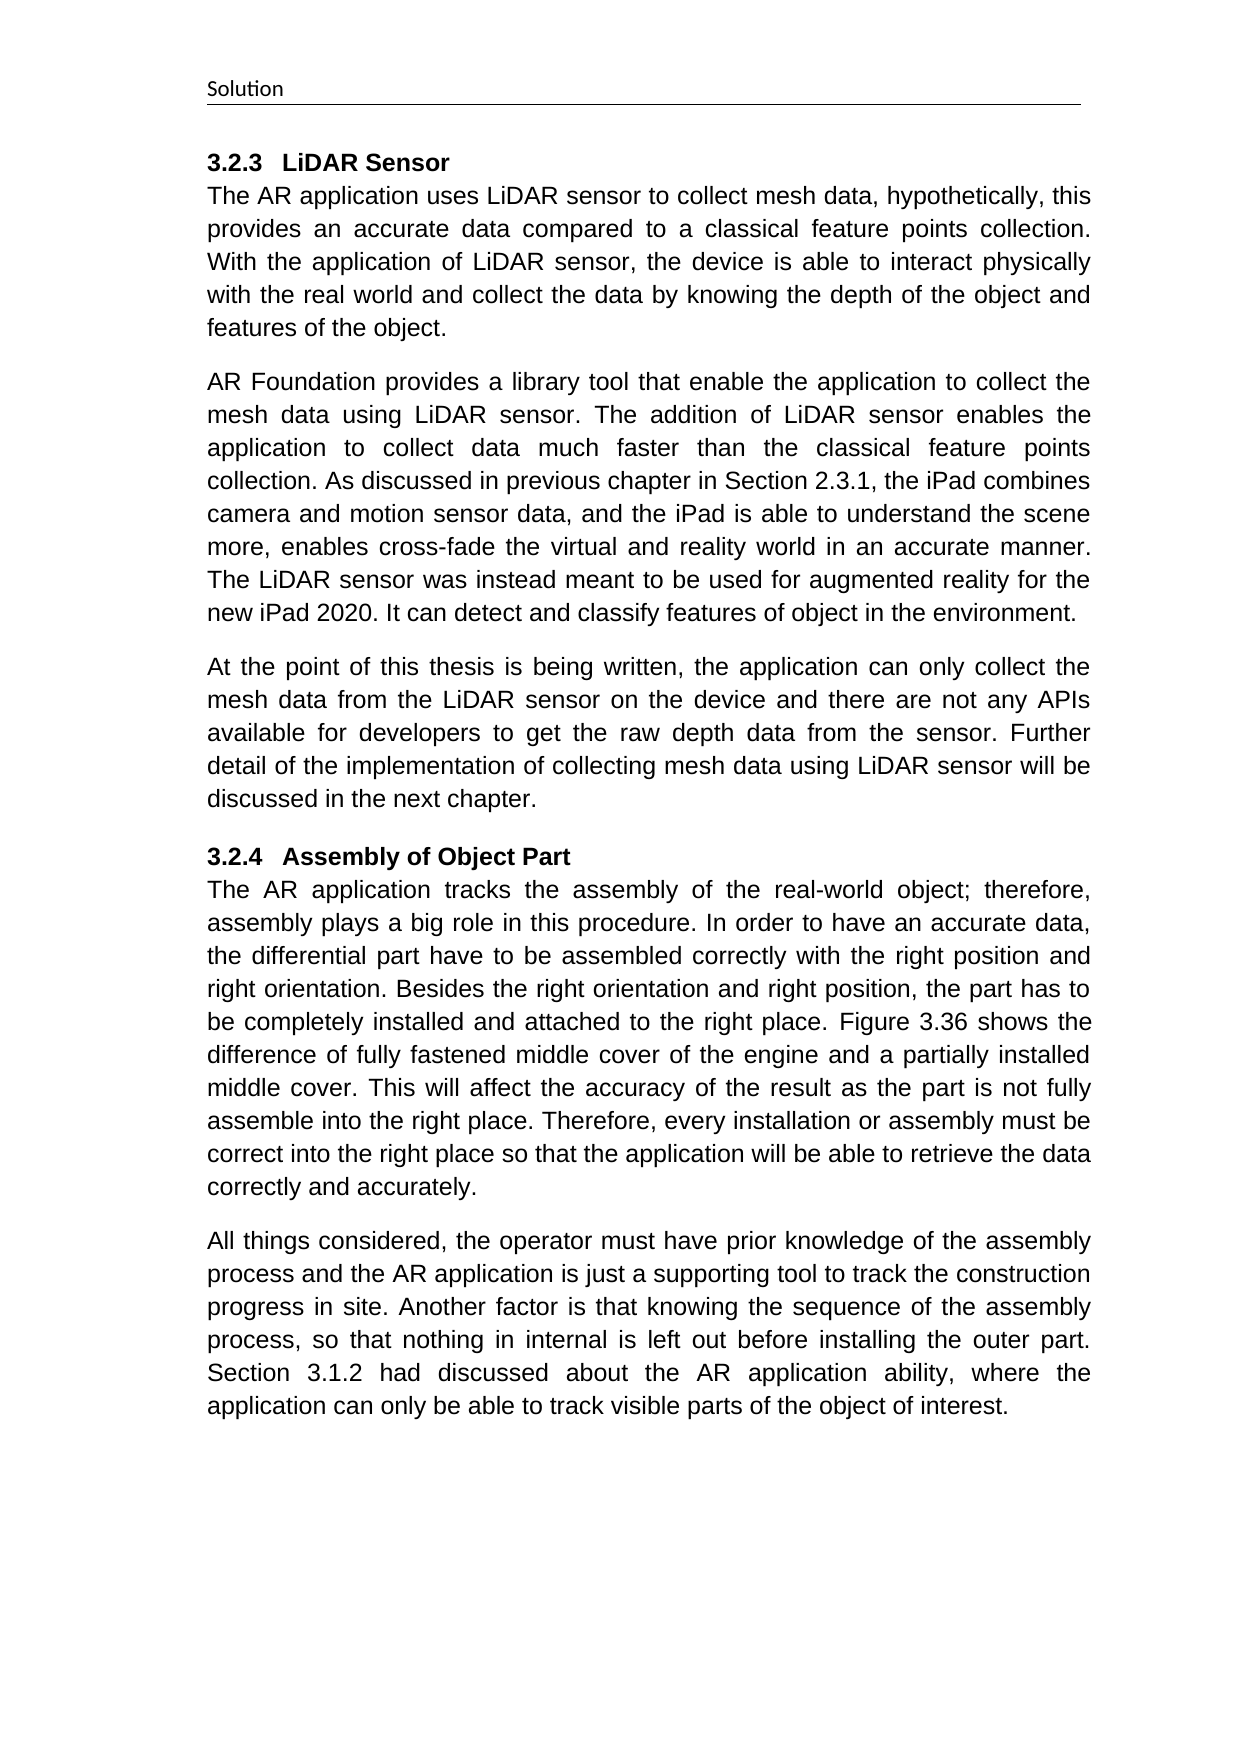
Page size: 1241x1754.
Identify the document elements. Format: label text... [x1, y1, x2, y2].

text At the point of this thesis is being written, the application can only collect the mesh data from the LiDAR sensor on the device and there are not any APIs available for developers to get the raw depth data from the sensor. Further detail of the implementation of collecting mesh data using LiDAR sensor will be discussed in the next chapter. [207, 652, 1092, 812]
subtitle Assembly of Object Part [207, 842, 1092, 871]
subtitle LiDAR Sensor [207, 148, 1092, 176]
text The AR application uses LiDAR sensor to collect mesh data, hypothetically, this provides an accurate data compared to a classical feature points collection. With the application of LiDAR sensor, the device is able to interact physically with the real world and collect the data by knowing the depth of the object and features of the object. [207, 181, 1092, 342]
text AR Foundation provides a library tool that enable the application to collect the mesh data using LiDAR sensor. The addition of LiDAR sensor enables the application to collect data much faster than the classical feature points collection. As discussed in previous chapter in Section 2.3.1, the iPad combines camera and motion sensor data, and the iPad is able to understand the scene more, enables cross-fade the virtual and reality world in an accurate manner. The LiDAR sensor was instead meant to be used for augmented reality for the new iPad 2020. It can detect and classify features of object in the environment. [207, 367, 1092, 627]
text All things considered, the operator must have prior knowledge of the assembly process and the AR application is just a supporting tool to track the construction progress in site. Another factor is that knowing the sequence of the assembly process, so that nothing in internal is left out before installing the outer part. Section 3.1.2 had discussed about the AR application ability, where the application can only be able to track visible parts of the object of interest. [207, 1226, 1092, 1420]
